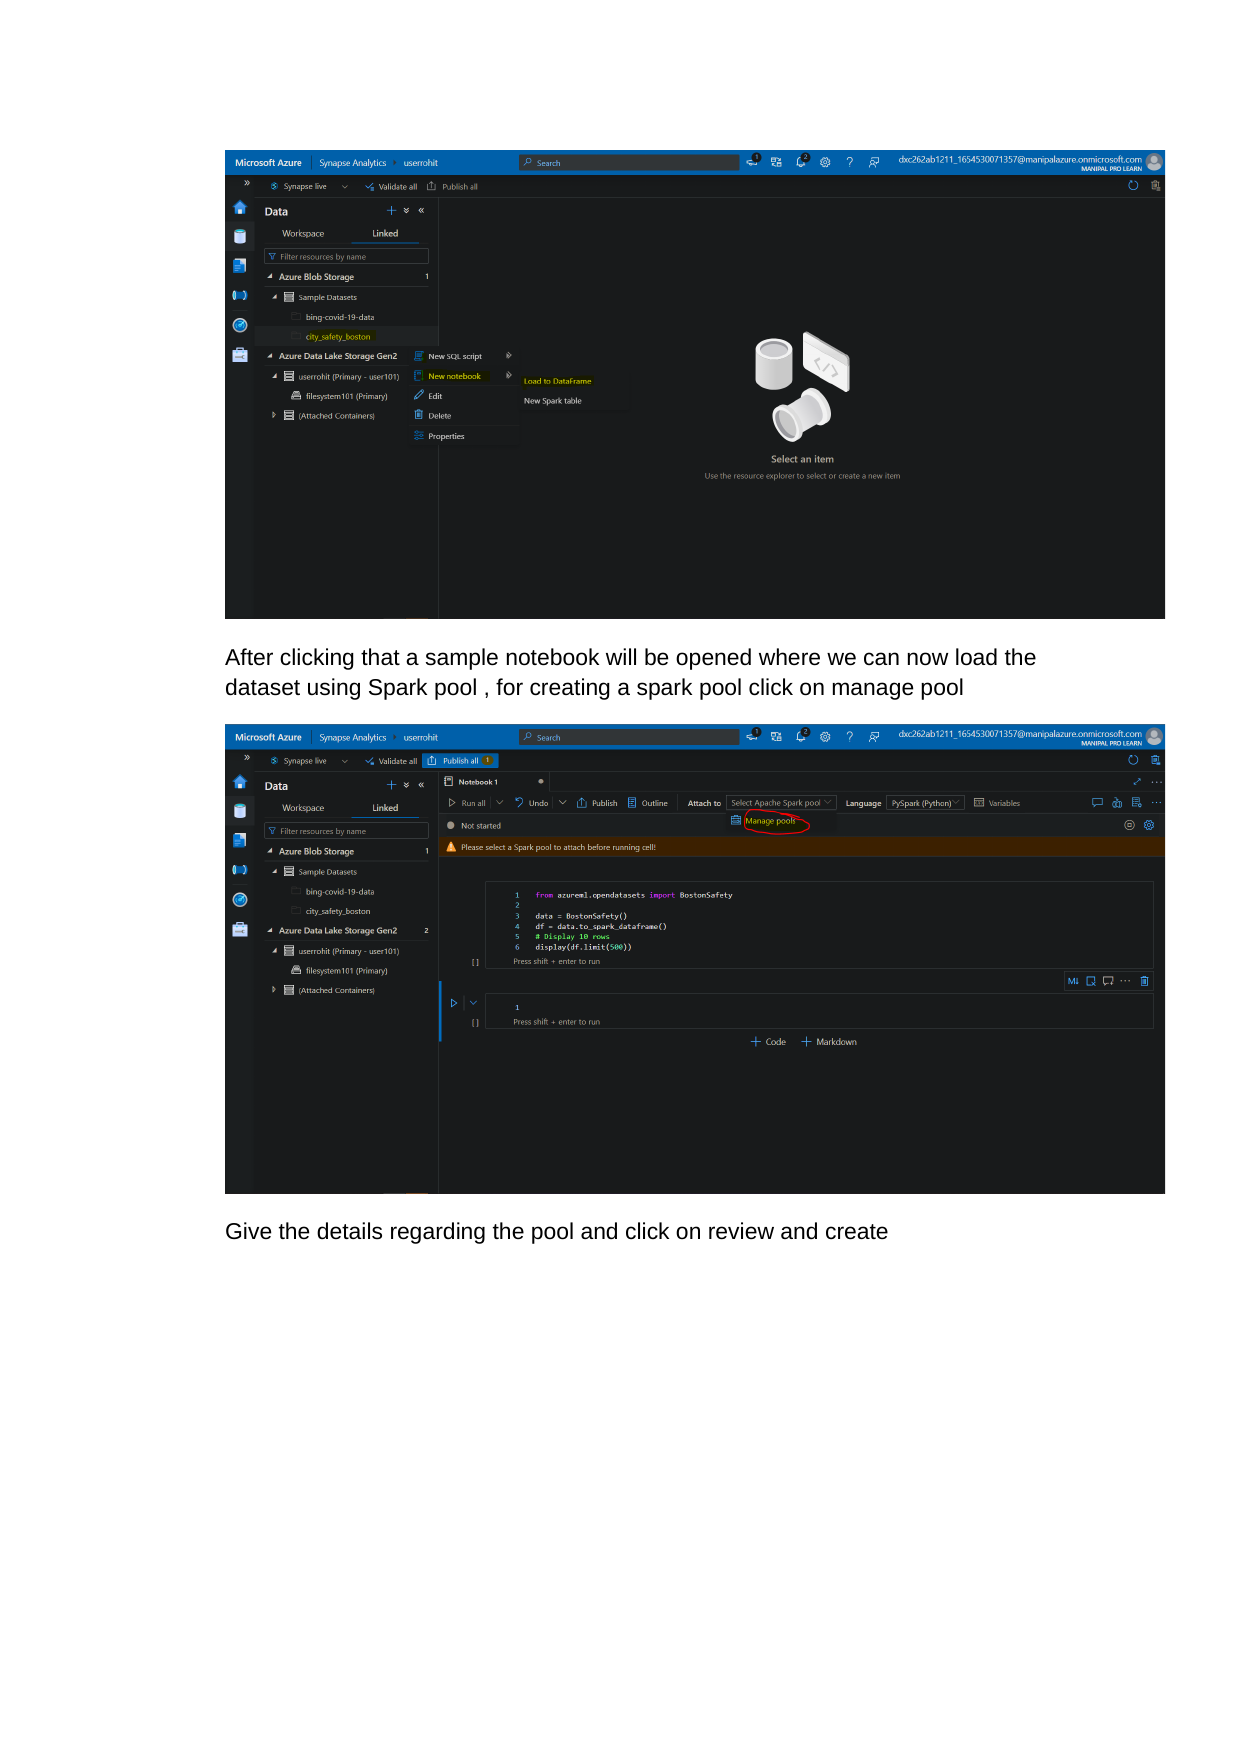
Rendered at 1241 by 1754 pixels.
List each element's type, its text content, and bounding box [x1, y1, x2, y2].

text Give the details regarding the pool and click on review and create [225, 1218, 1090, 1244]
text After clicking that a sample notebook will be opened where we can now load the dataset using Spark pool , for creating a spark pool click on manage pool [225, 643, 1090, 700]
picture [225, 724, 1166, 1194]
picture [225, 150, 1166, 619]
